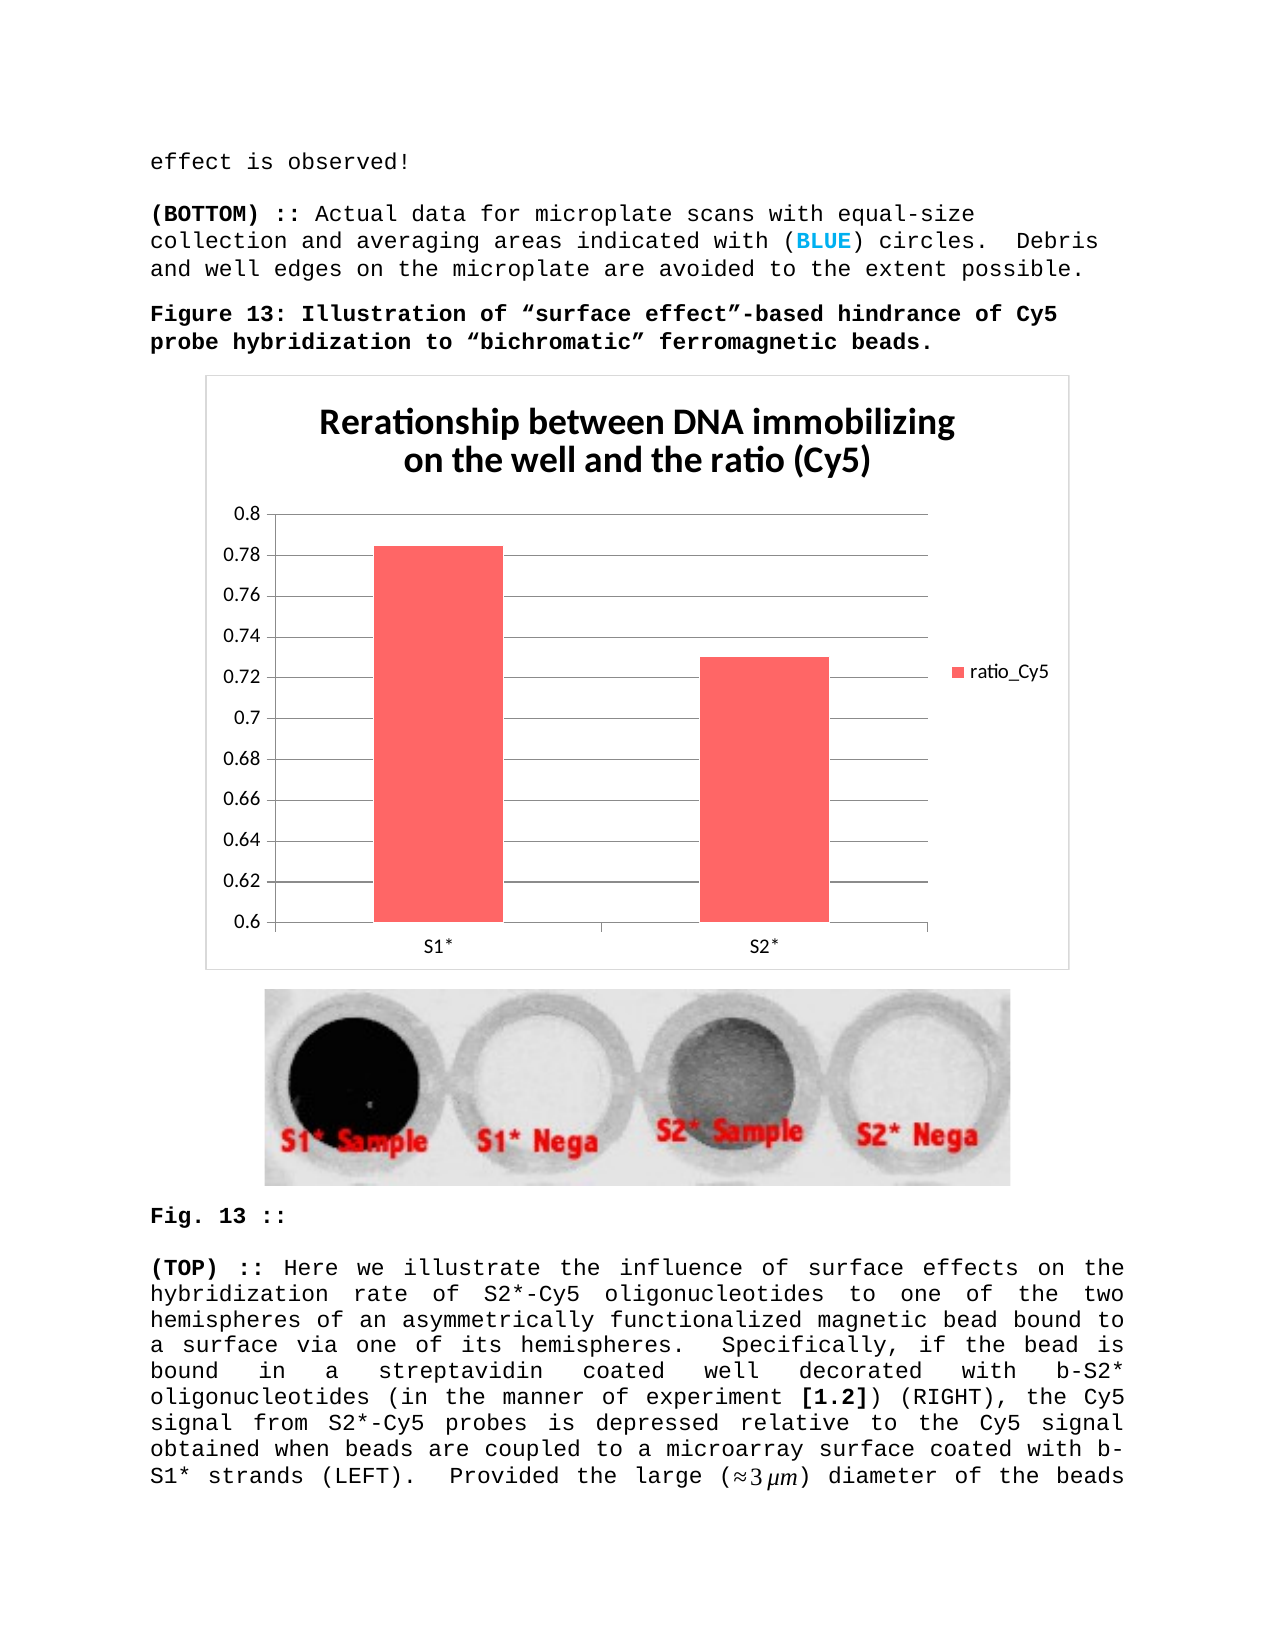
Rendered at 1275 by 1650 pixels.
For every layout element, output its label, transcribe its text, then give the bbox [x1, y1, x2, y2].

text (BOTTOM) :: Actual data for microplate scans with equal-size collection and averaging areas indicated with (BLUE) circles. Debris and well edges on the microplate are avoided to the extent possible. [150, 202, 1125, 284]
text Figure 13: Illustration of “surface effect”-based hindrance of Cy5 probe hybridization to “bichromatic” ferromagnetic beads. [150, 302, 1125, 356]
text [150, 150, 1125, 176]
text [150, 1256, 1125, 1491]
text Fig. 13 :: [150, 1204, 1125, 1230]
picture [264, 989, 1011, 1186]
